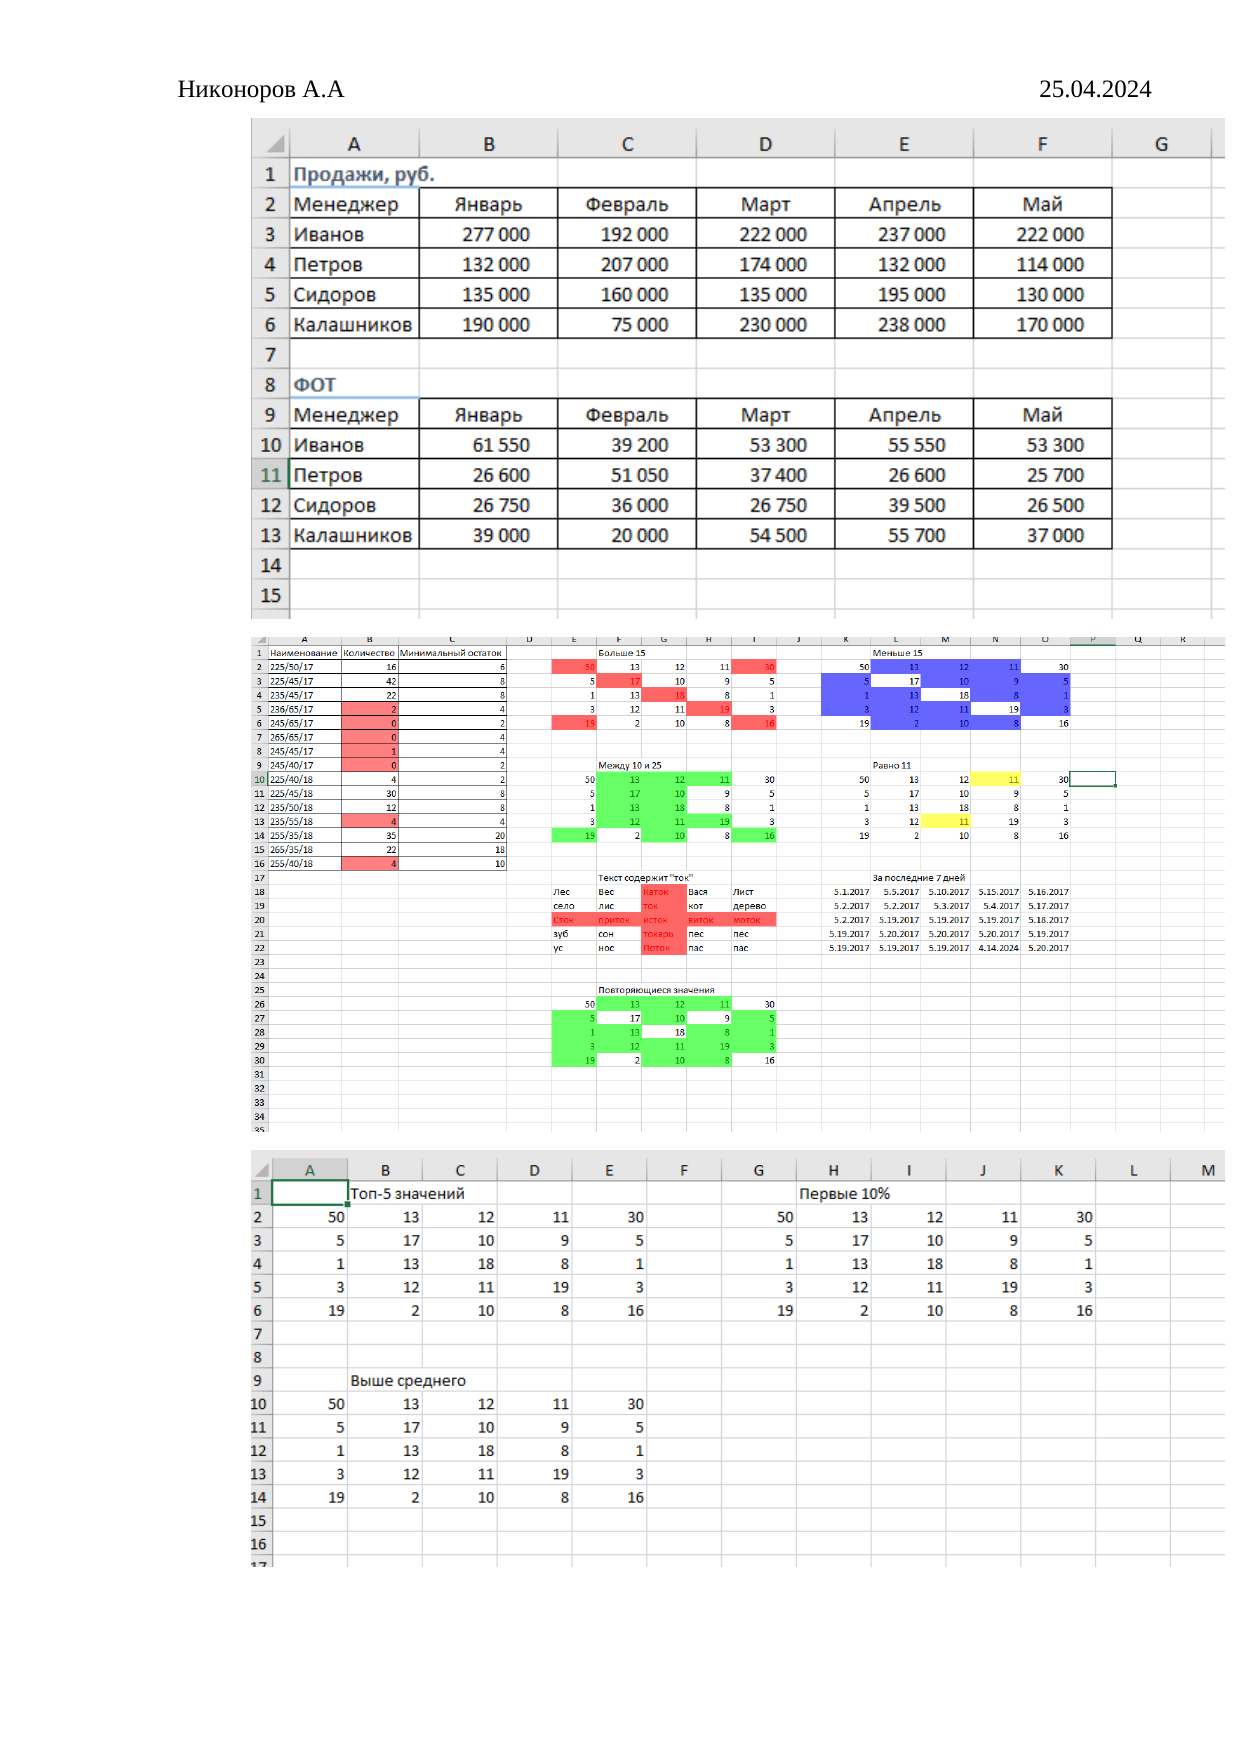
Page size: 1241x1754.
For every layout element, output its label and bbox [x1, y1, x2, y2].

picture [251, 637, 1226, 1132]
picture [251, 1150, 1226, 1567]
picture [251, 118, 1226, 619]
